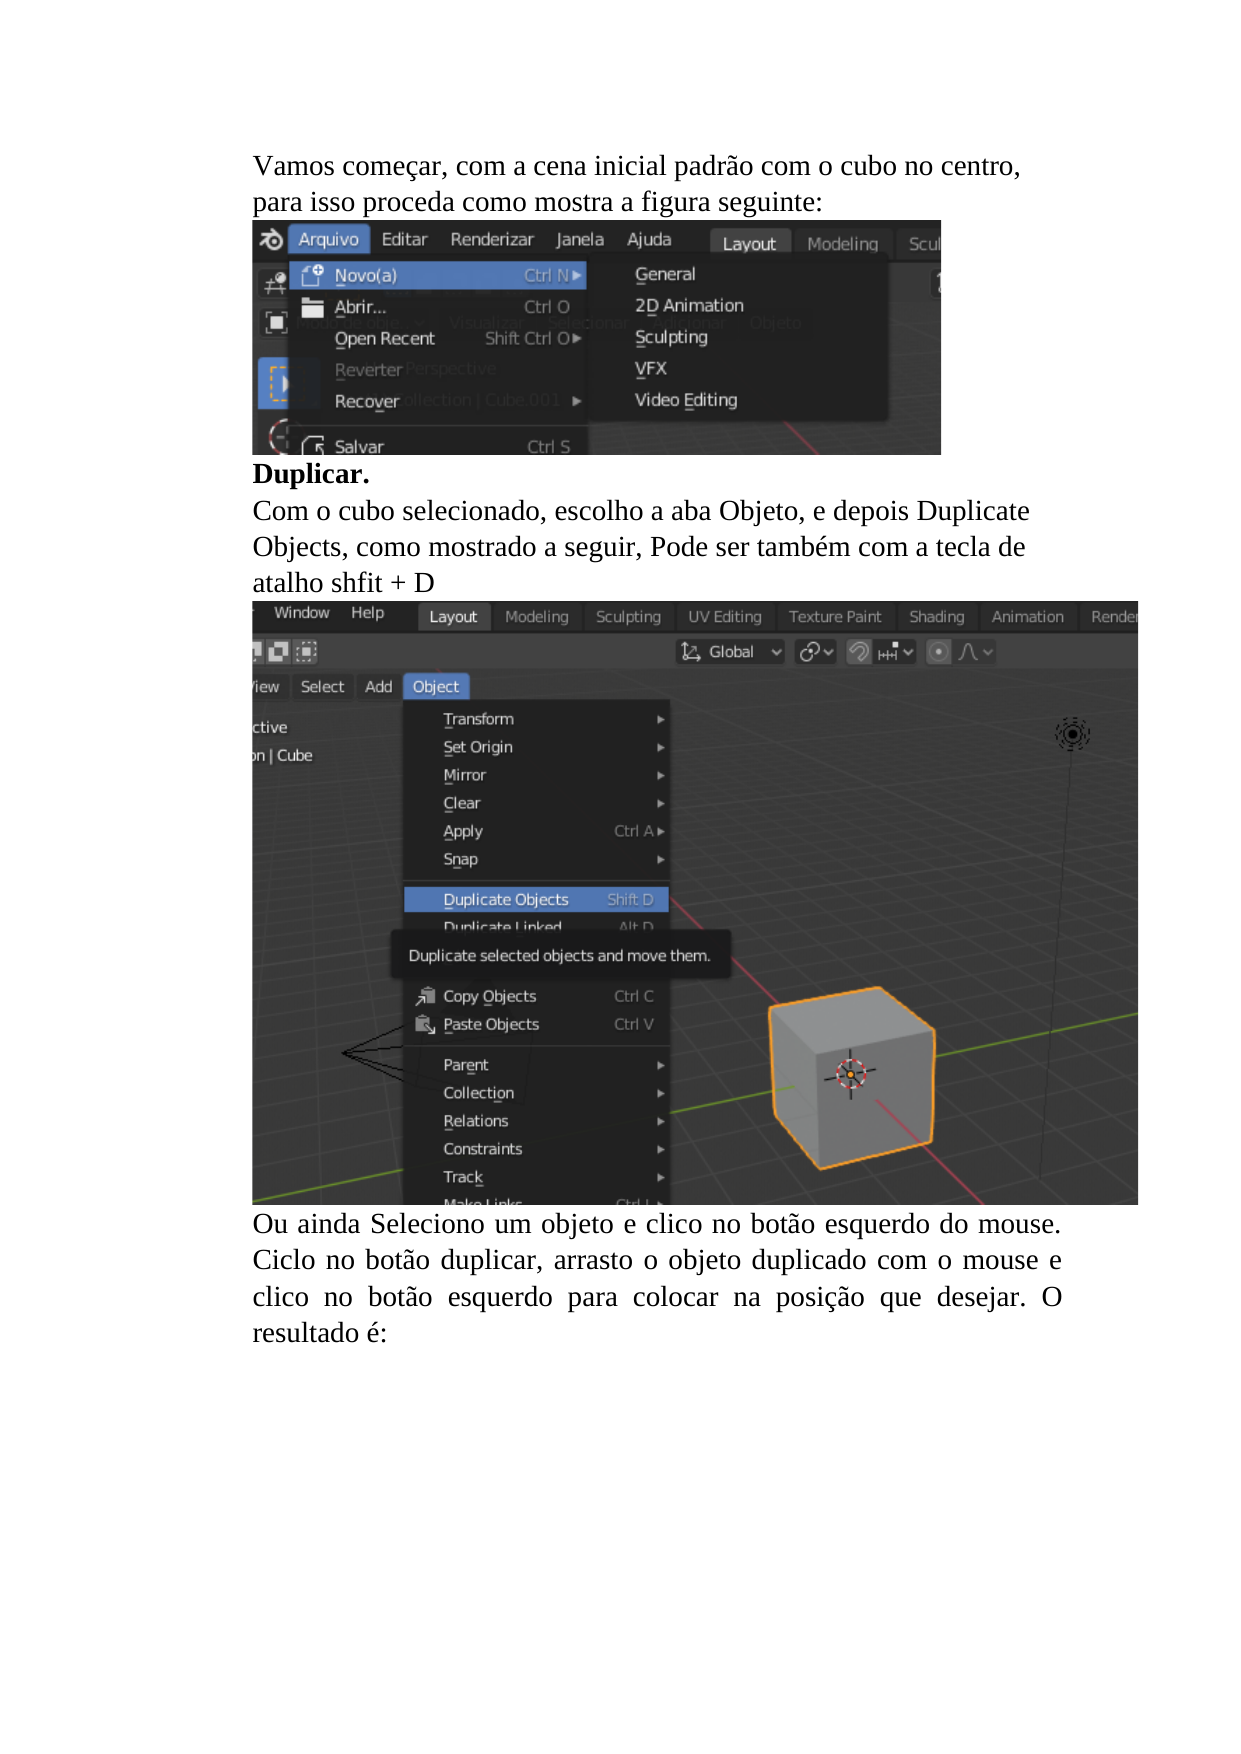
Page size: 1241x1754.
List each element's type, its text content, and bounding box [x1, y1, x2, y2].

list Ou ainda Seleciono um objeto e clico no botão esquerdo do mouse. Ciclo no botão duplicar, arrasto o objeto duplicado com o mouse e clico no botão esquerdo para colocar na posição que desejar. O resultado é: [252, 1206, 1063, 1348]
list Com o cubo selecionado, escolho a aba Objeto, e depois Duplicate Objects, como mostrado a seguir, Pode ser também com a tecla de atalho shfit + D [252, 493, 1063, 598]
list Duplicar. [252, 456, 1063, 490]
list Vamos começar, com a cena inicial padrão com o cubo no centro, para isso proceda como mostra a figura seguinte: [252, 148, 1063, 217]
picture [252, 601, 1139, 1205]
picture [252, 220, 942, 455]
